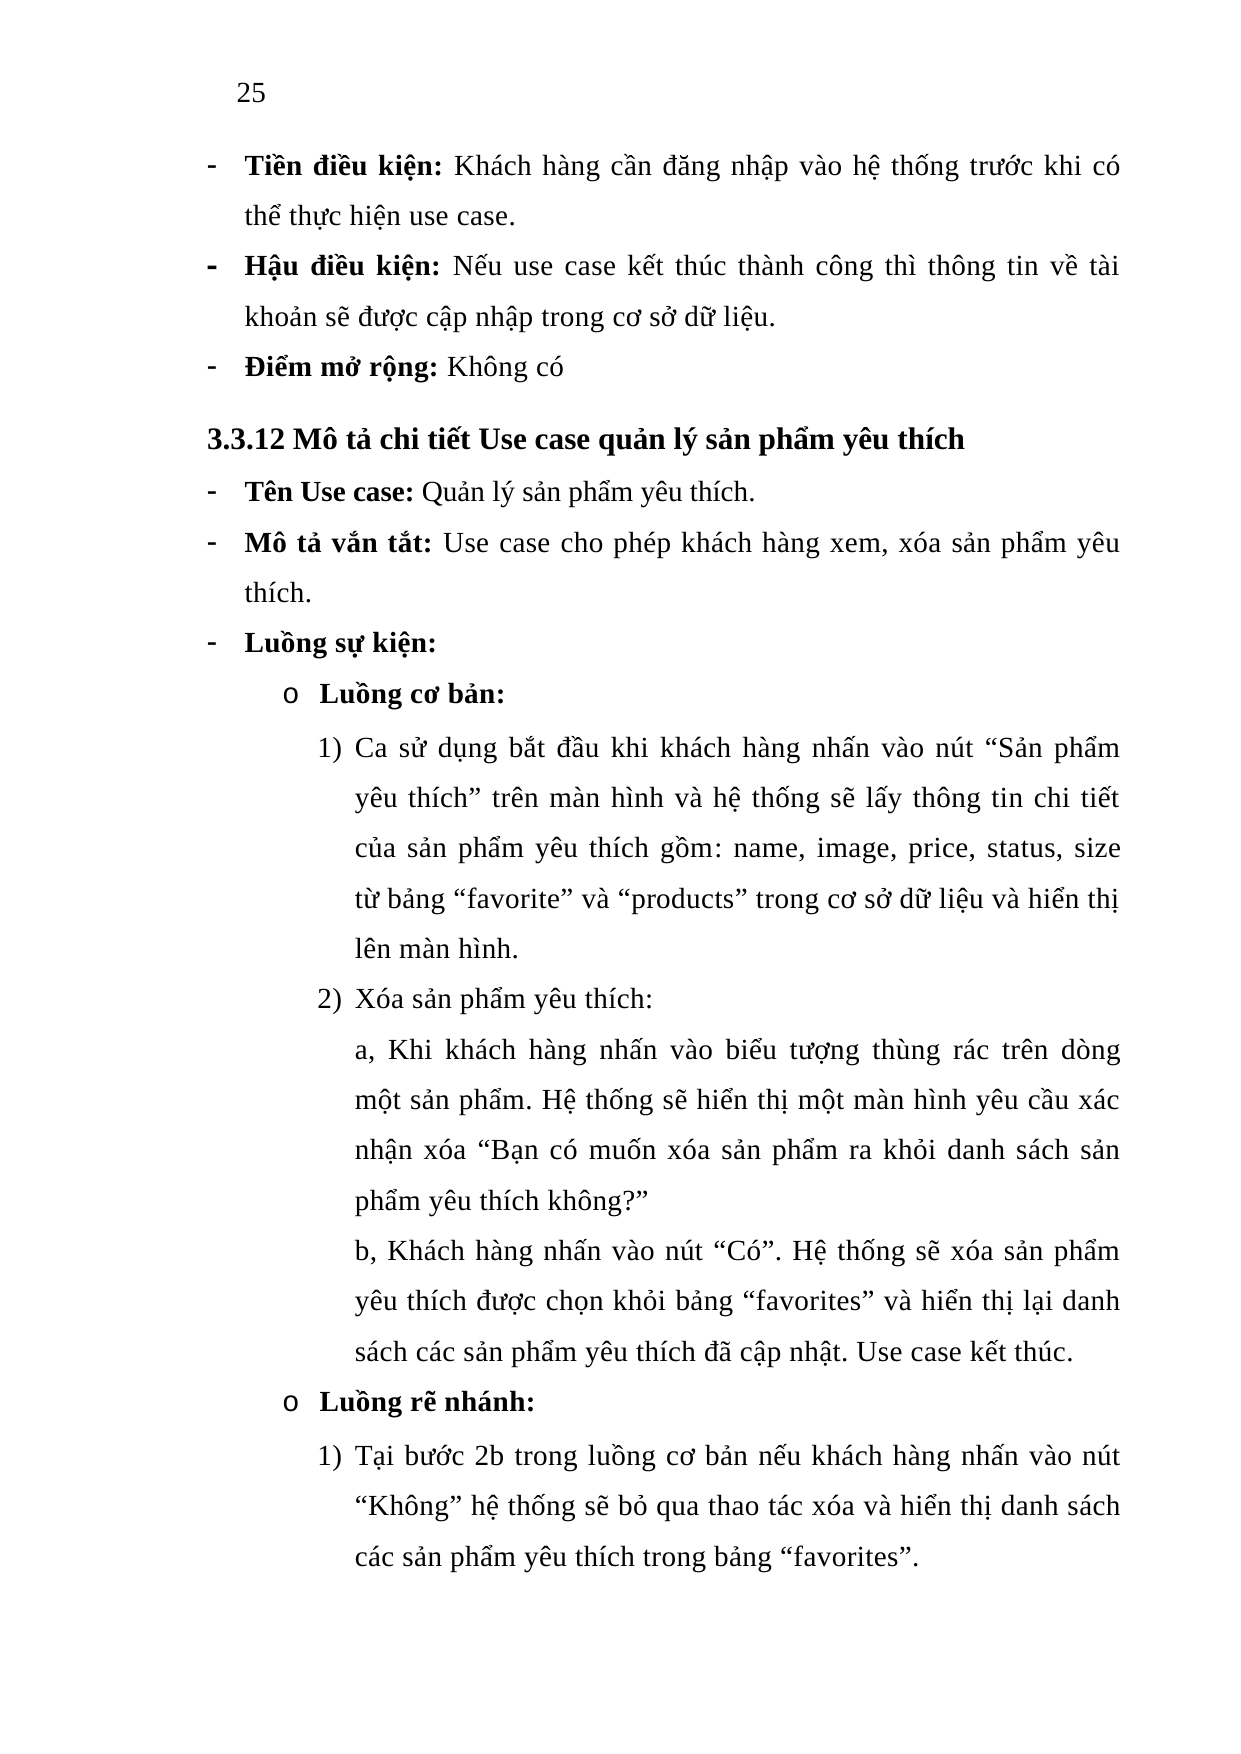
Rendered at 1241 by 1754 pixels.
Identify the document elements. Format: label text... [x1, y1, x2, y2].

list Xóa sản phẩm yêu thích: [317, 981, 1122, 1015]
list Mô tả vắn tắt: Use case cho phép khách hàng xem, xóa sản phẩm yêu thích. [207, 525, 1122, 609]
subtitle 3.3.12 Mô tả chi tiết Use case quản lý sản phẩm yêu thích [207, 420, 1122, 456]
list Ca sử dụng bắt đầu khi khách hàng nhấn vào nút “Sản phẩm yêu thích” trên màn hình và hệ thống sẽ lấy thông tin chi tiết của sản phẩm yêu thích gồm: name, image, price, status, size từ bảng “favorite” và “products” trong cơ sở dữ liệu và hiển thị lên màn hình. [317, 730, 1122, 965]
list Hậu điều kiện: Nếu use case kết thúc thành công thì thông tin về tài khoản sẽ được cập nhập trong cơ sở dữ liệu. [207, 248, 1122, 332]
list Tên Use case: Quản lý sản phẩm yêu thích. [207, 474, 1122, 508]
list Luồng rẽ nhánh: [282, 1384, 1122, 1420]
list Tại bước 2b trong luồng cơ bản nếu khách hàng nhấn vào nút “Không” hệ thống sẽ bỏ qua thao tác xóa và hiển thị danh sách các sản phẩm yêu thích trong bảng “favorites”. [317, 1438, 1122, 1572]
text a, Khi khách hàng nhấn vào biểu tượng thùng rác trên dòng một sản phẩm. Hệ thống sẽ hiển thị một màn hình yêu cầu xác nhận xóa “Bạn có muốn xóa sản phẩm ra khỏi danh sách sản phẩm yêu thích không?” [354, 1032, 1122, 1216]
list Luồng sự kiện: [207, 625, 1122, 659]
list Tiền điều kiện: Khách hàng cần đăng nhập vào hệ thống trước khi có thể thực hiện use case. [207, 148, 1122, 232]
list Luồng cơ bản: [282, 676, 1122, 712]
text b, Khách hàng nhấn vào nút “Có”. Hệ thống sẽ xóa sản phẩm yêu thích được chọn khỏi bảng “favorites” và hiển thị lại danh sách các sản phẩm yêu thích đã cập nhật. Use case kết thúc. [354, 1233, 1122, 1367]
list Điểm mở rộng: Không có [207, 349, 1122, 383]
